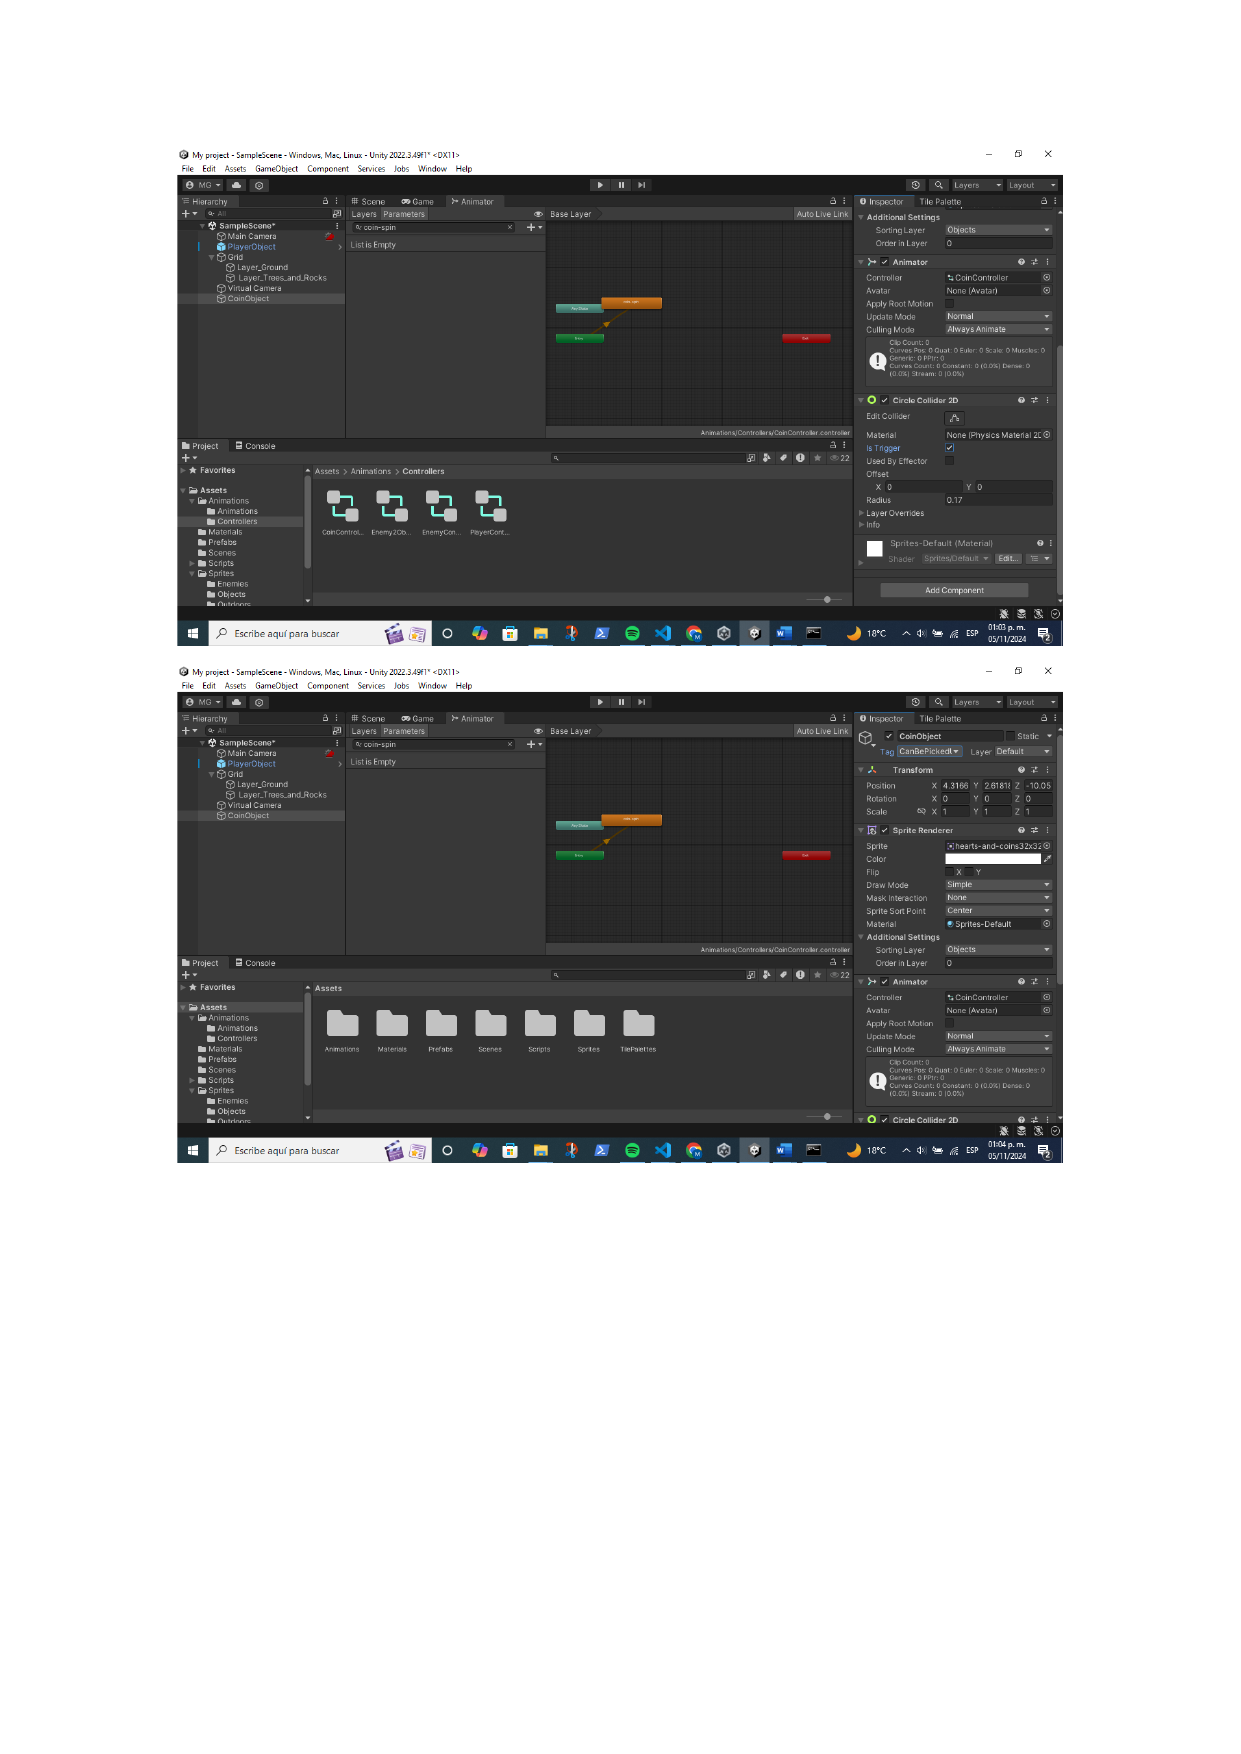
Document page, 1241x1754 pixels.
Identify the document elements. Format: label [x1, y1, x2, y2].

picture [177, 664, 1063, 1163]
picture [177, 147, 1063, 646]
